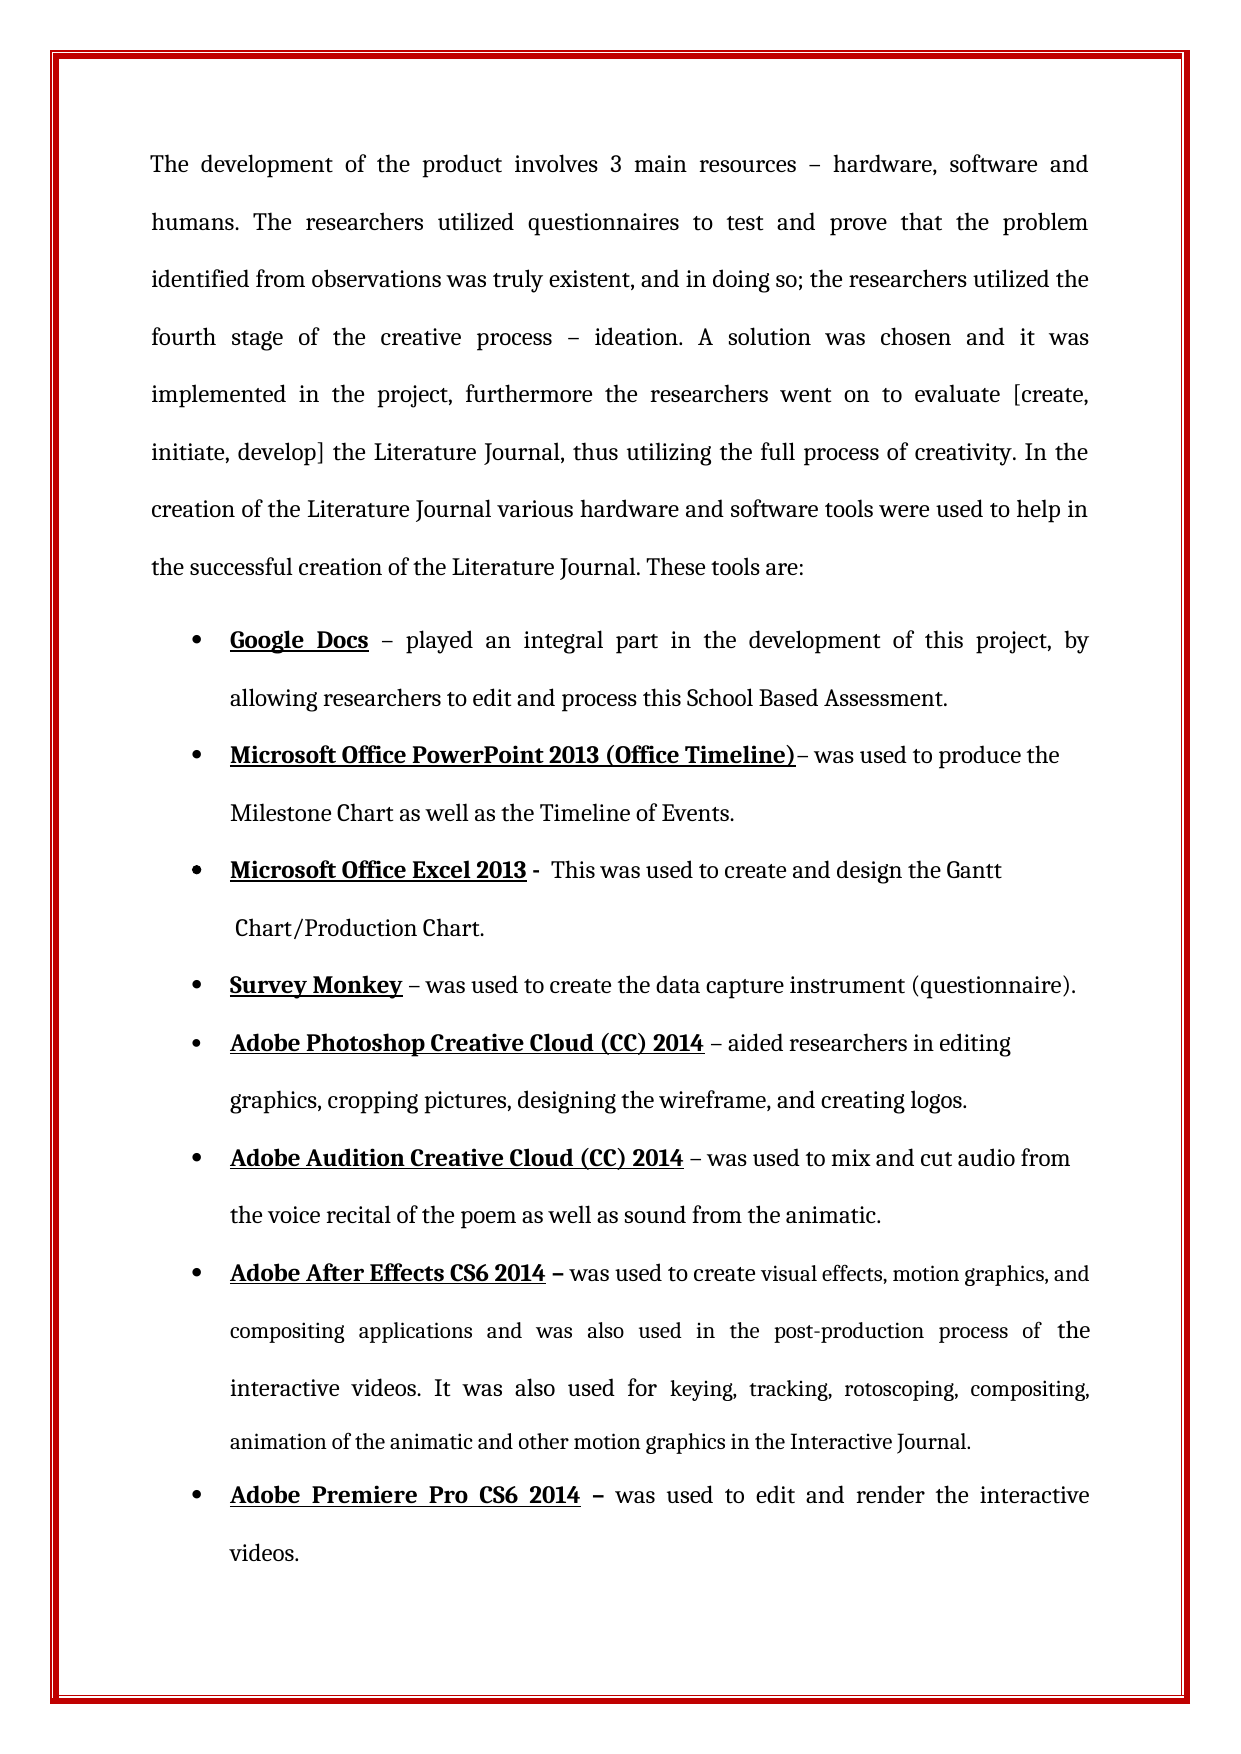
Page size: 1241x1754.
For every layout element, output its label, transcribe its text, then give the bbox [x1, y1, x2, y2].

list Google Docs – played an integral part in the development of this project, by allowing researchers to edit and process this School Based Assessment. [192, 626, 1090, 712]
list Adobe Photoshop Creative Cloud (CC) 2014 – aided researchers in editing graphics, cropping pictures, designing the wireframe, and creating logos. [192, 1028, 1090, 1115]
list Microsoft Office PowerPoint 2013 (Office Timeline)– was used to produce the Milestone Chart as well as the Timeline of Events. [192, 741, 1090, 827]
list Adobe After Effects CS6 2014 – was used to create visual effects, motion graphics, and compositing applications and was also used in the post-production process of the interactive videos. It was also used for keying, tracking, rotoscoping, compositing, animation of the animatic and other motion graphics in the Interactive Journal. [192, 1258, 1090, 1455]
list Adobe Premiere Pro CS6 2014 – was used to edit and render the interactive videos. [192, 1481, 1090, 1568]
list Adobe Audition Creative Cloud (CC) 2014 – was used to mix and cut audio from the voice recital of the poem as well as sound from the animatic. [192, 1143, 1090, 1230]
list Microsoft Office Excel 2013 - This was used to create and design the Gantt Chart/Production Chart. [192, 856, 1090, 942]
list Survey Monkey – was used to create the data capture instrument (questionnaire). [192, 971, 1090, 1000]
text The development of the product involves 3 main resources – hardware, software and humans. The researchers utilized questionnaires to test and prove that the problem identified from observations was truly existent, and in doing so; the researchers utilized the fourth stage of the creative process – ideation. A solution was chosen and it was implemented in the project, furthermore the researchers went on to evaluate [create, initiate, develop] the Literature Journal, thus utilizing the full process of creativity. In the creation of the Literature Journal various hardware and software tools were used to help in the successful creation of the Literature Journal. These tools are: [150, 150, 1090, 581]
